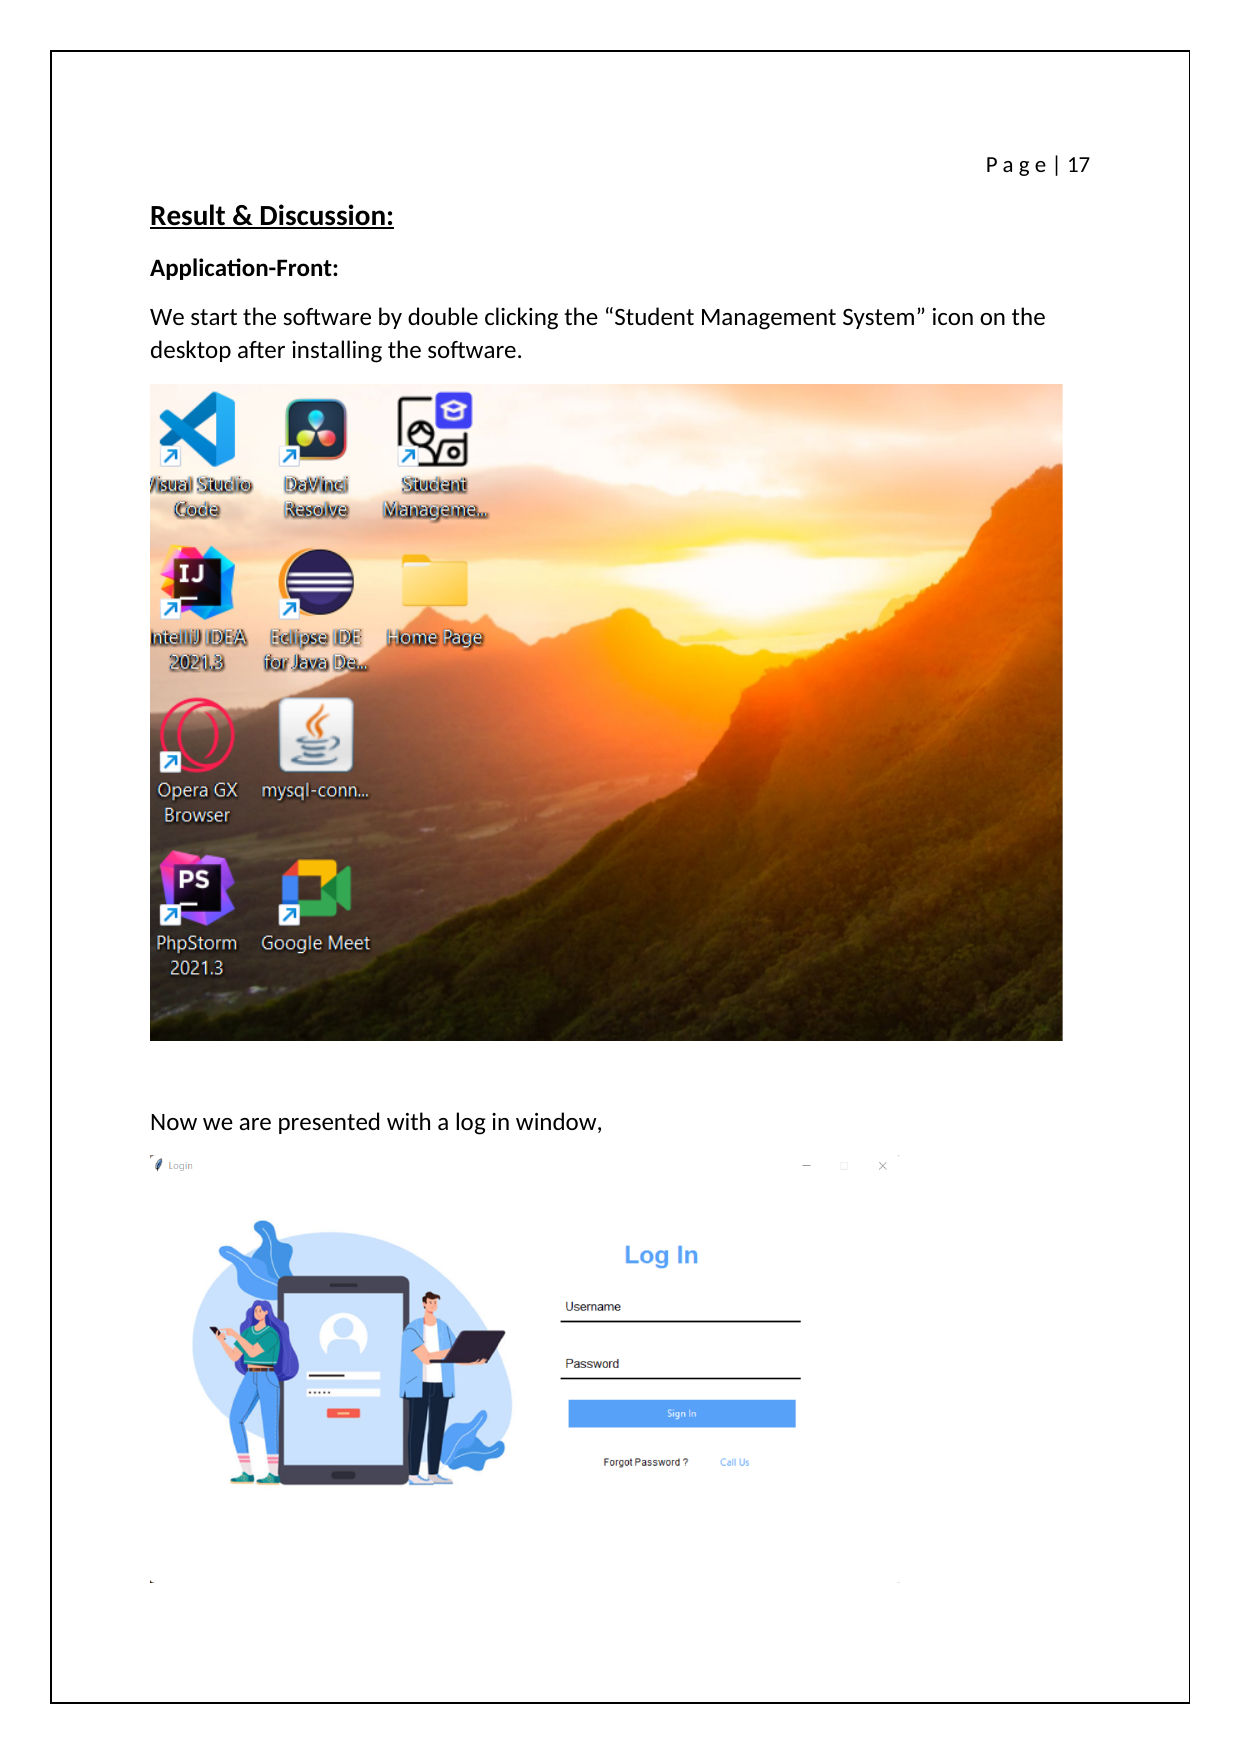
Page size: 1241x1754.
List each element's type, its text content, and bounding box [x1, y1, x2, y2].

text P a g e | 17 [150, 150, 1090, 178]
text Now we are presented with a log in window, [150, 1106, 1090, 1137]
text Result & Discussion: [150, 197, 1090, 232]
picture [150, 384, 1063, 1041]
picture [150, 1155, 900, 1583]
text Application-Front: [150, 252, 1090, 282]
text We start the software by double clicking the “Student Management System” icon on the desktop after installing the software. [150, 302, 1090, 365]
